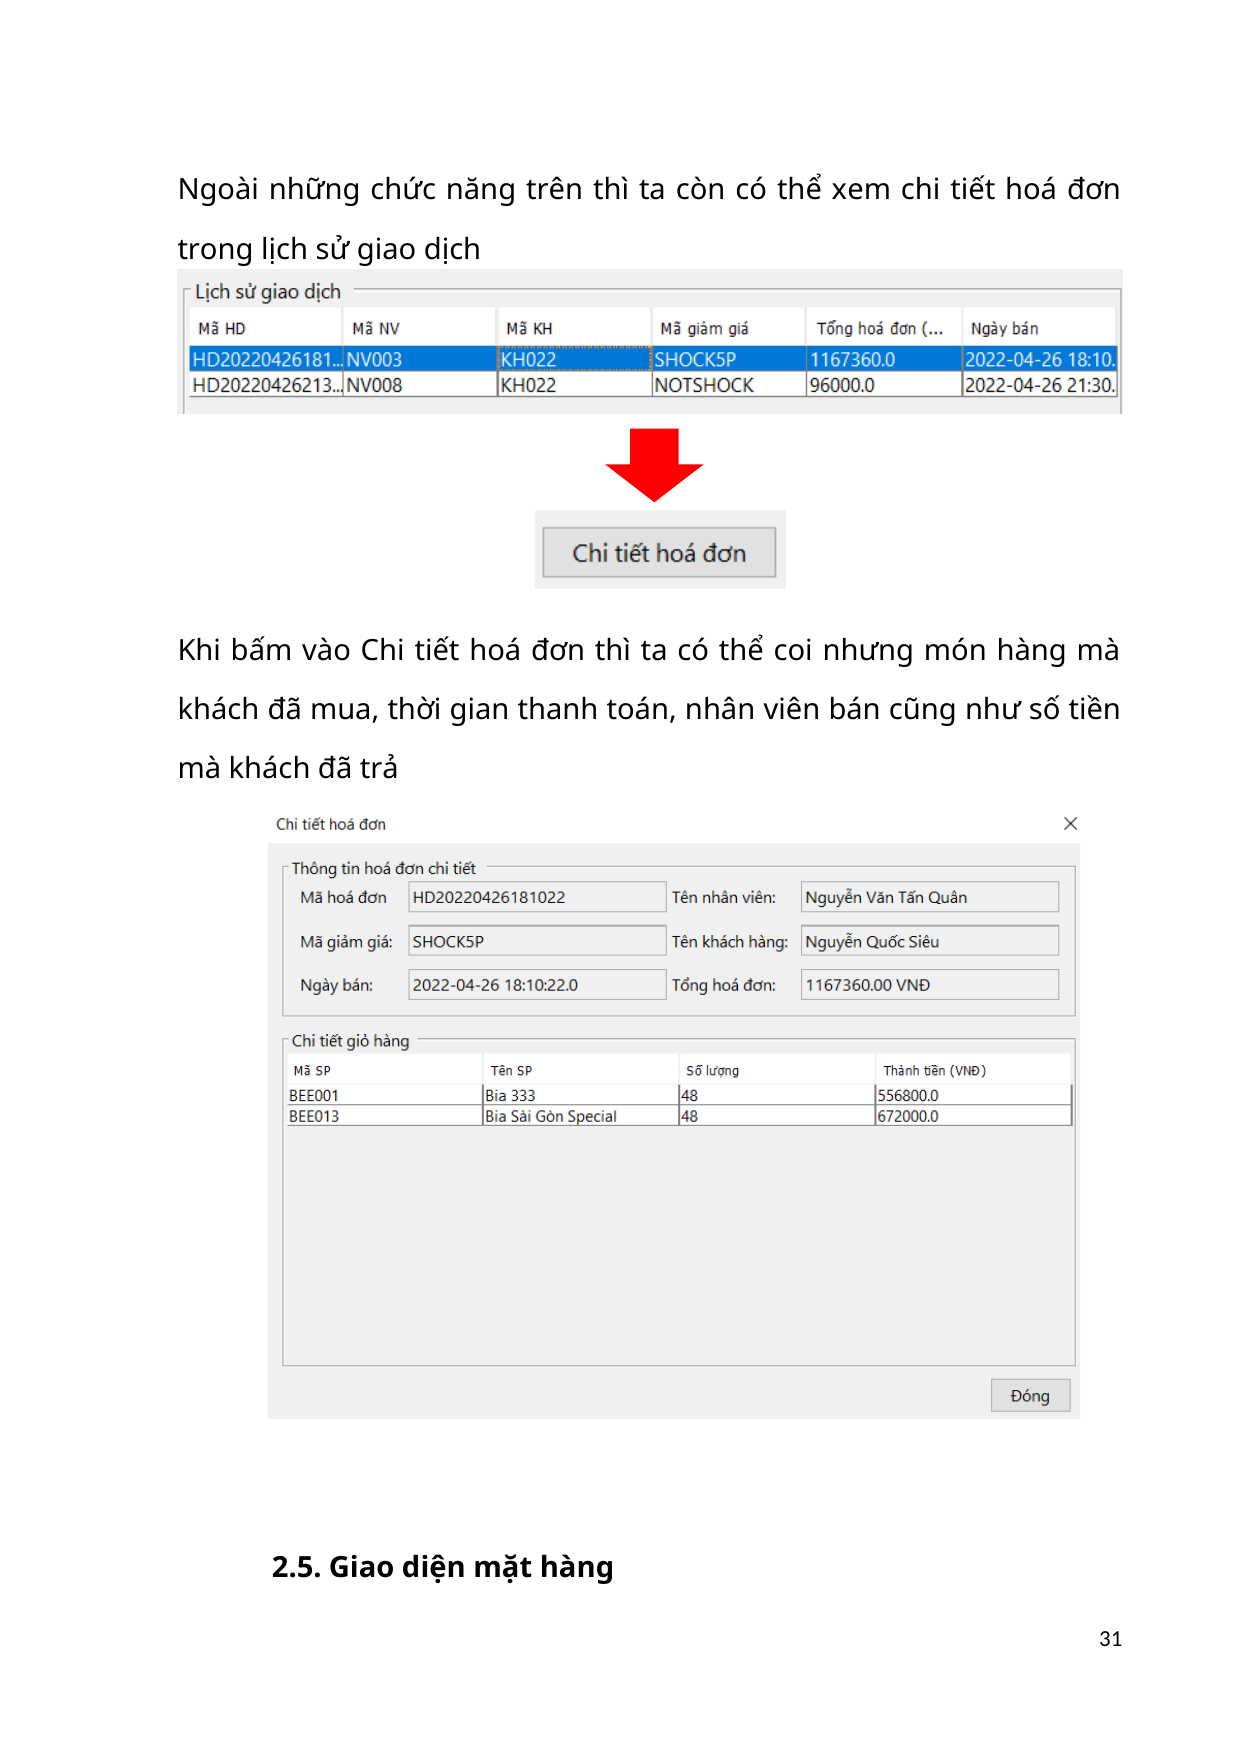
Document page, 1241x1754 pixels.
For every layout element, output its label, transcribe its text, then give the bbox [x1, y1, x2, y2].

picture [267, 807, 1080, 1419]
picture [535, 510, 786, 589]
subtitle Giao diện mặt hàng [272, 1547, 1122, 1586]
text Khi bấm vào Chi tiết hoá đơn thì ta có thể coi nhưng món hàng mà khách đã mua, thời gian thanh toán, nhân viên bán cũng như số tiền mà khách đã trả [177, 414, 1122, 787]
text Ngoài những chức năng trên thì ta còn có thể xem chi tiết hoá đơn trong lịch sử giao dịch [177, 168, 1122, 268]
picture [177, 269, 1123, 414]
